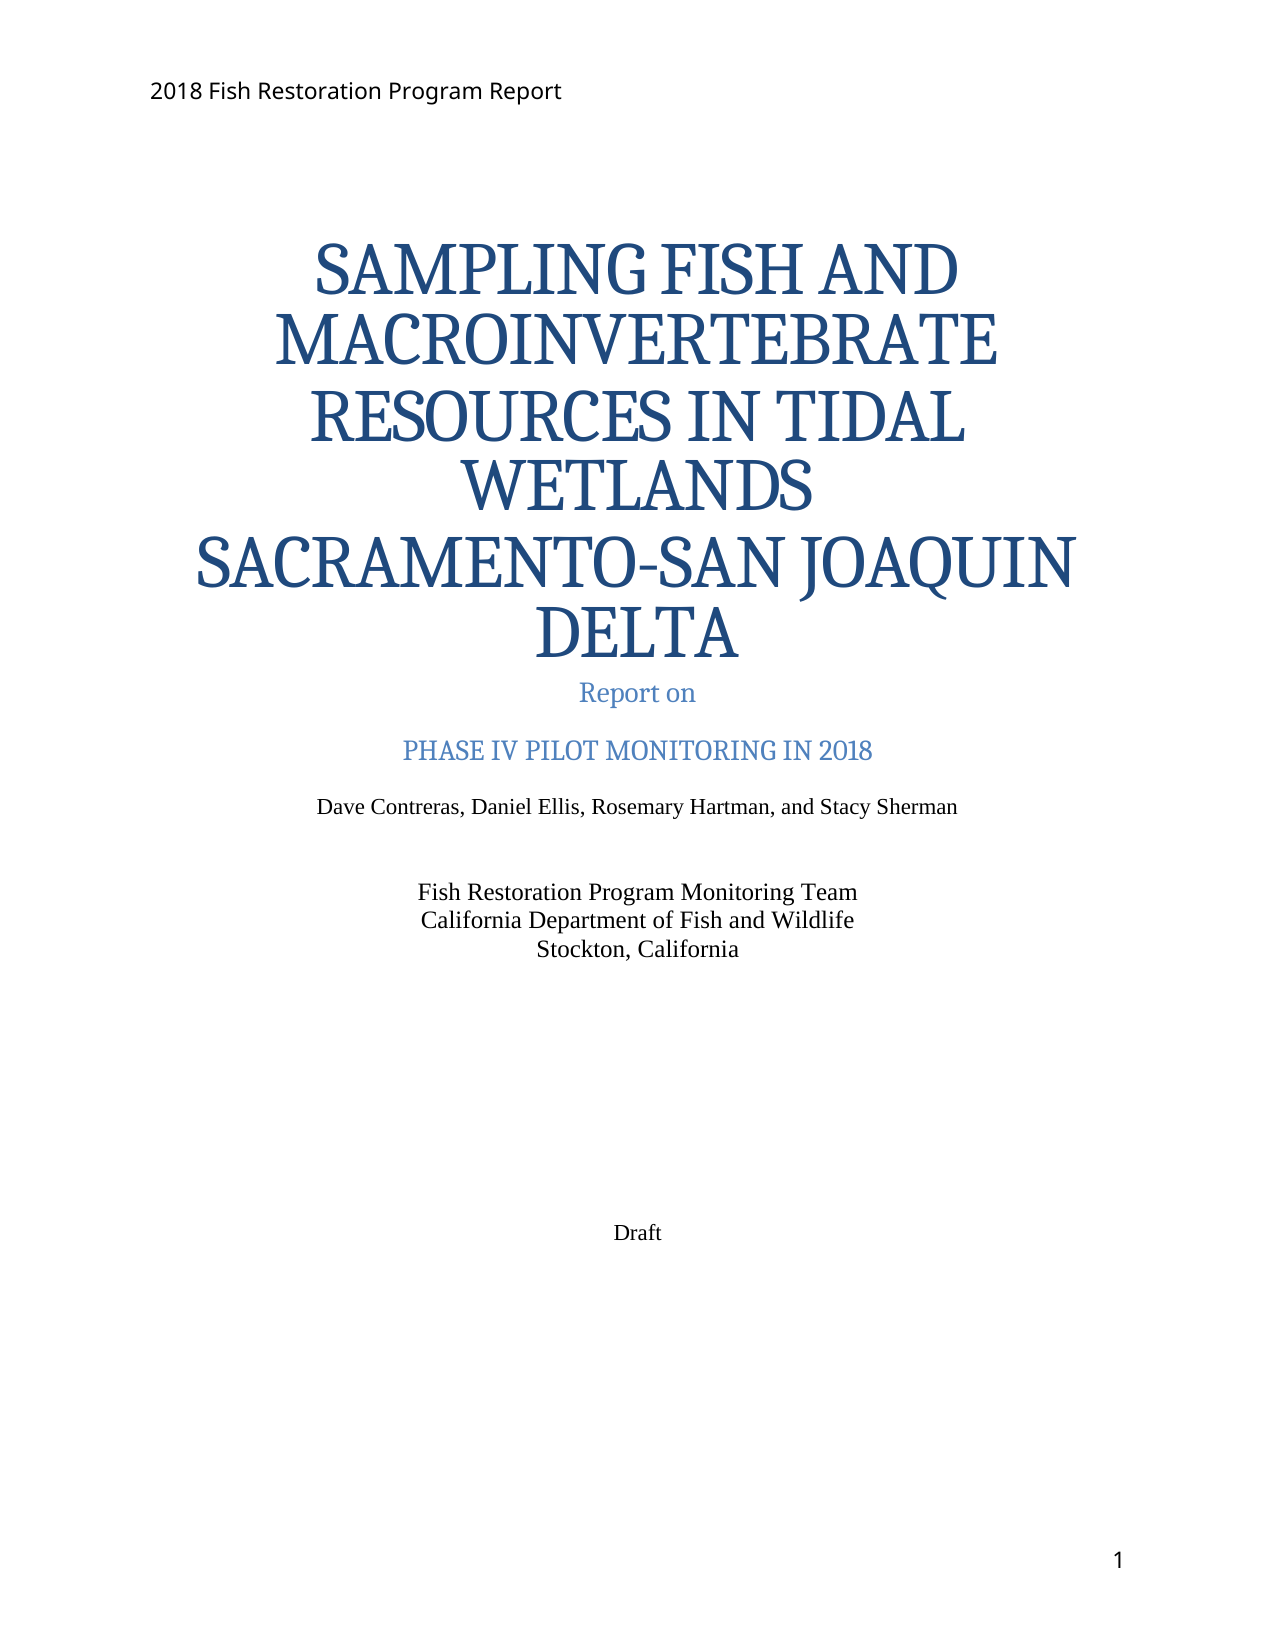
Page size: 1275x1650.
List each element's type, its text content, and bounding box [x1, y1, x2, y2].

subtitle PHASE IV PILOT MONITORING IN 2018 [150, 734, 1125, 768]
text California Department of Fish and Wildlife [150, 906, 1125, 934]
title SACRAMENTO-SAN JOAQUIN DELTA [150, 529, 1125, 676]
title SAMPLING FISH AND MACROINVERTEBRATE [150, 236, 1125, 383]
text Fish Restoration Program Monitoring Team [150, 877, 1125, 906]
title RESOURCES IN TIDAL WETLANDS [150, 383, 1125, 529]
text Draft [150, 1219, 1125, 1246]
text Dave Contreras, Daniel Ellis, Rosemary Hartman, and Stacy Sherman [150, 793, 1125, 819]
text Stockton, California [150, 934, 1125, 963]
subtitle Report on [150, 676, 1125, 709]
